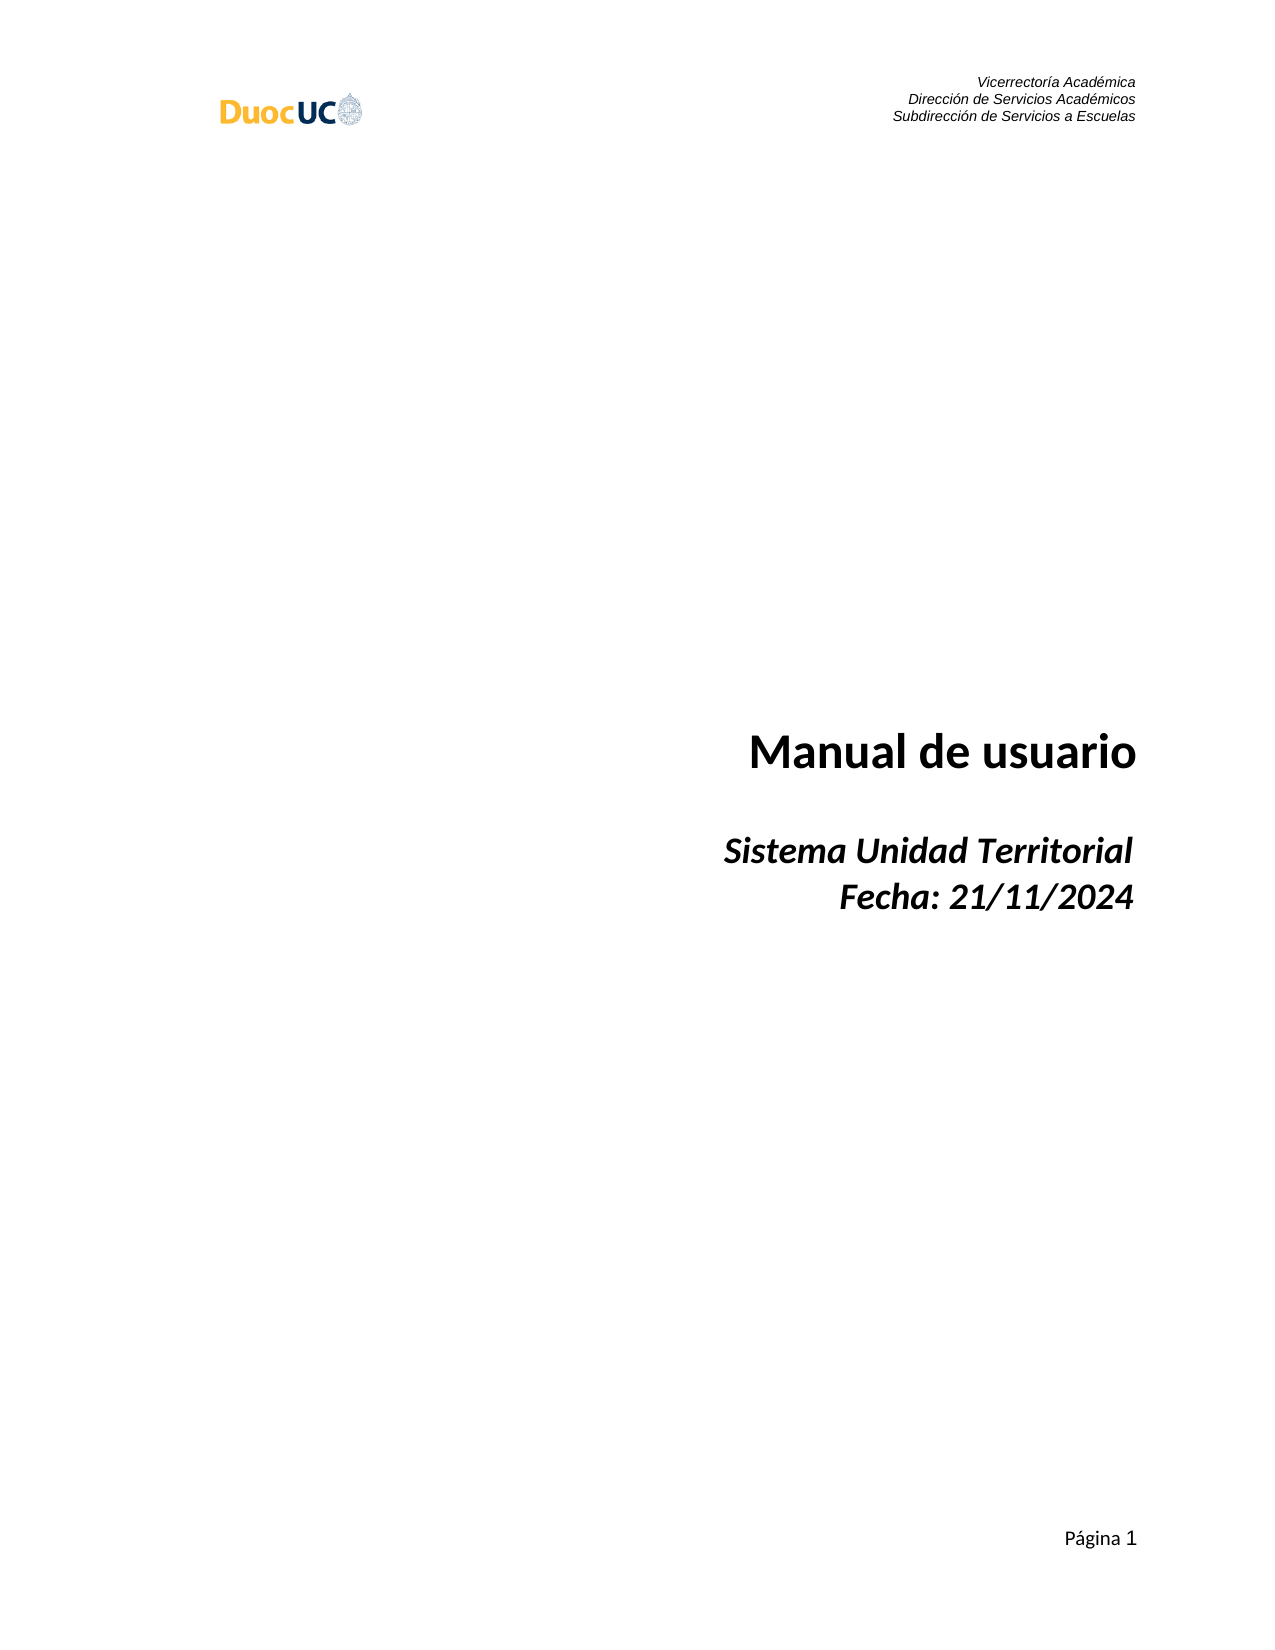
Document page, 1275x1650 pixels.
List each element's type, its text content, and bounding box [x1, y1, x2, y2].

picture [213, 89, 367, 128]
text Sistema Unidad Territorial [177, 827, 1137, 873]
text Fecha: 21/11/2024 [177, 873, 1137, 919]
text Manual de usuario [177, 720, 1137, 781]
